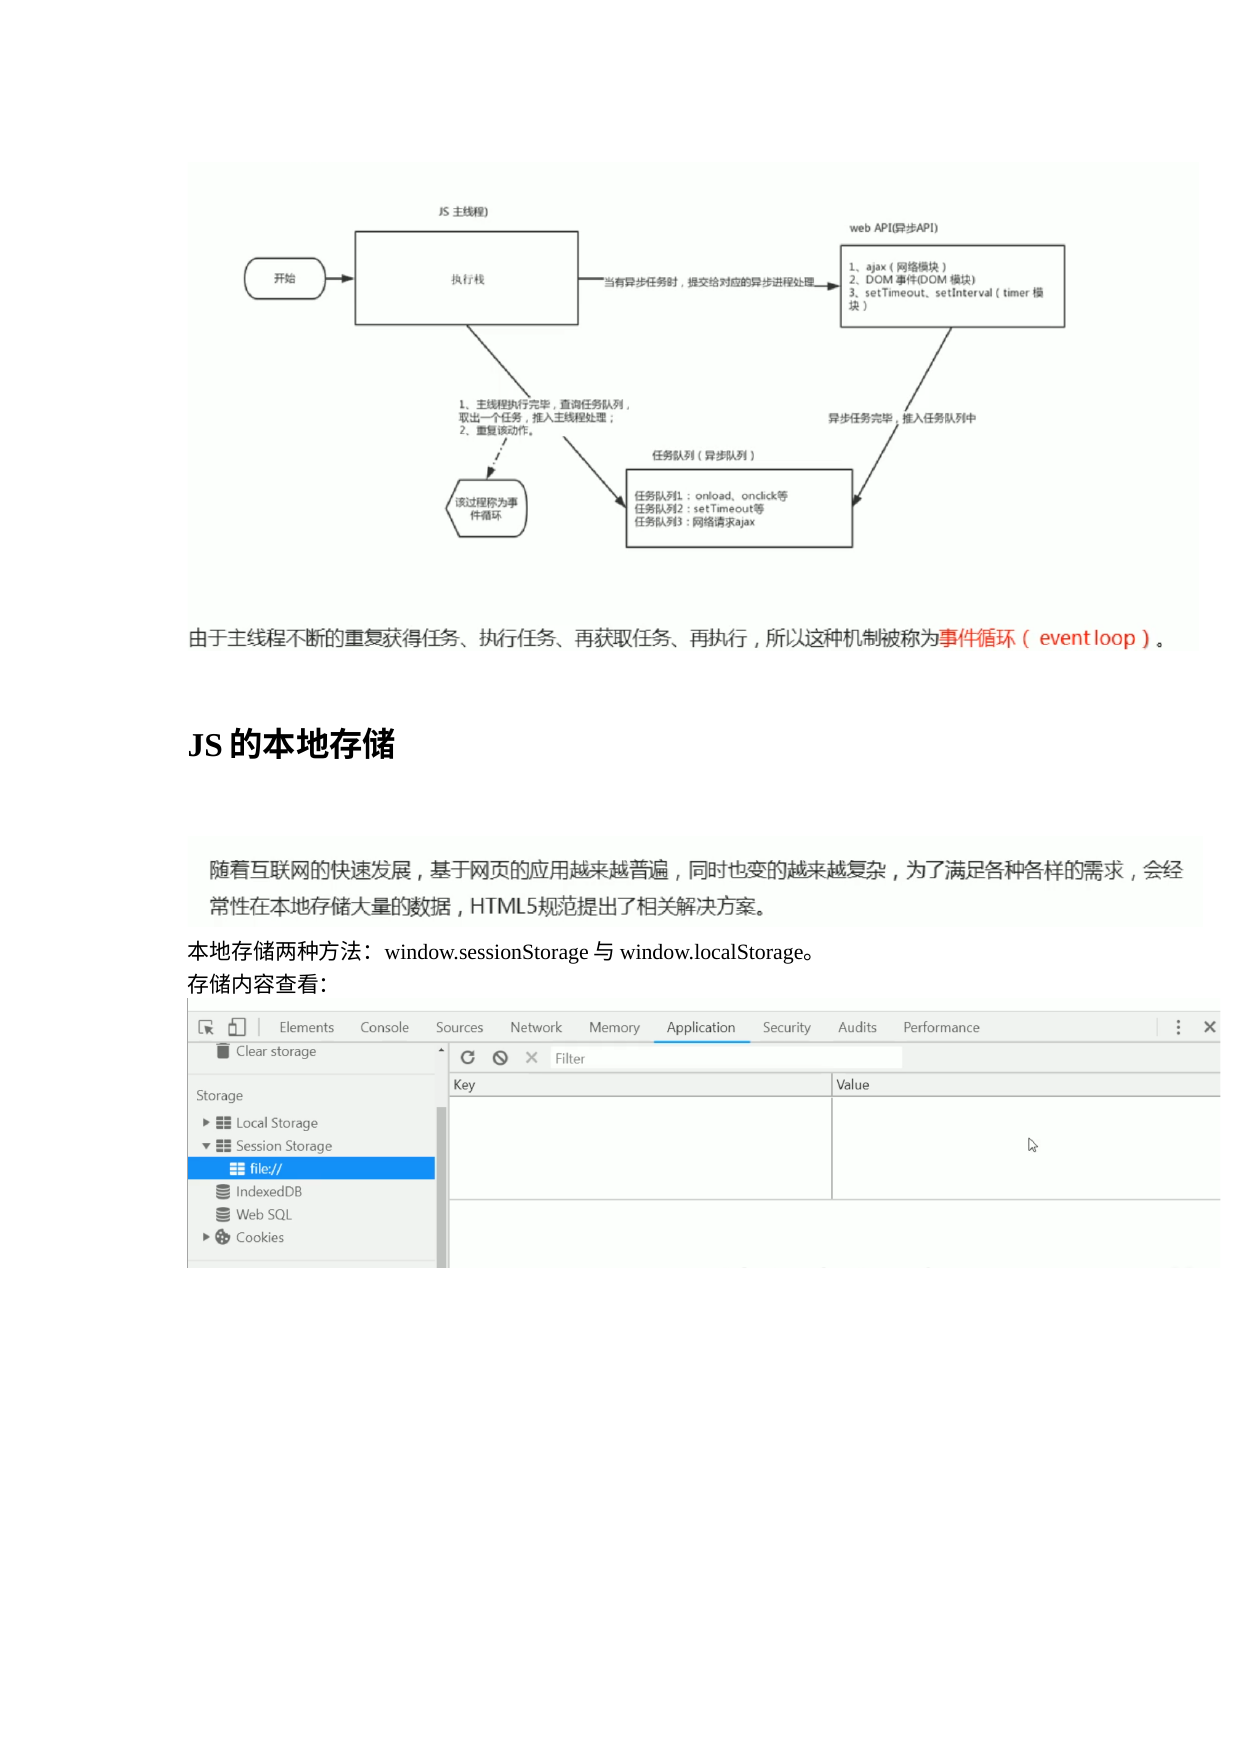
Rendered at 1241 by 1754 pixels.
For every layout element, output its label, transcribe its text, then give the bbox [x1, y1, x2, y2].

text 本地存储两种方法：window.sessionStorage与window.localStorage。 [187, 934, 1053, 966]
picture [187, 836, 1204, 927]
picture [187, 998, 1221, 1268]
subtitle JS的本地存储 [187, 709, 1053, 774]
picture [187, 162, 1199, 651]
text 存储内容查看： [187, 966, 1053, 998]
